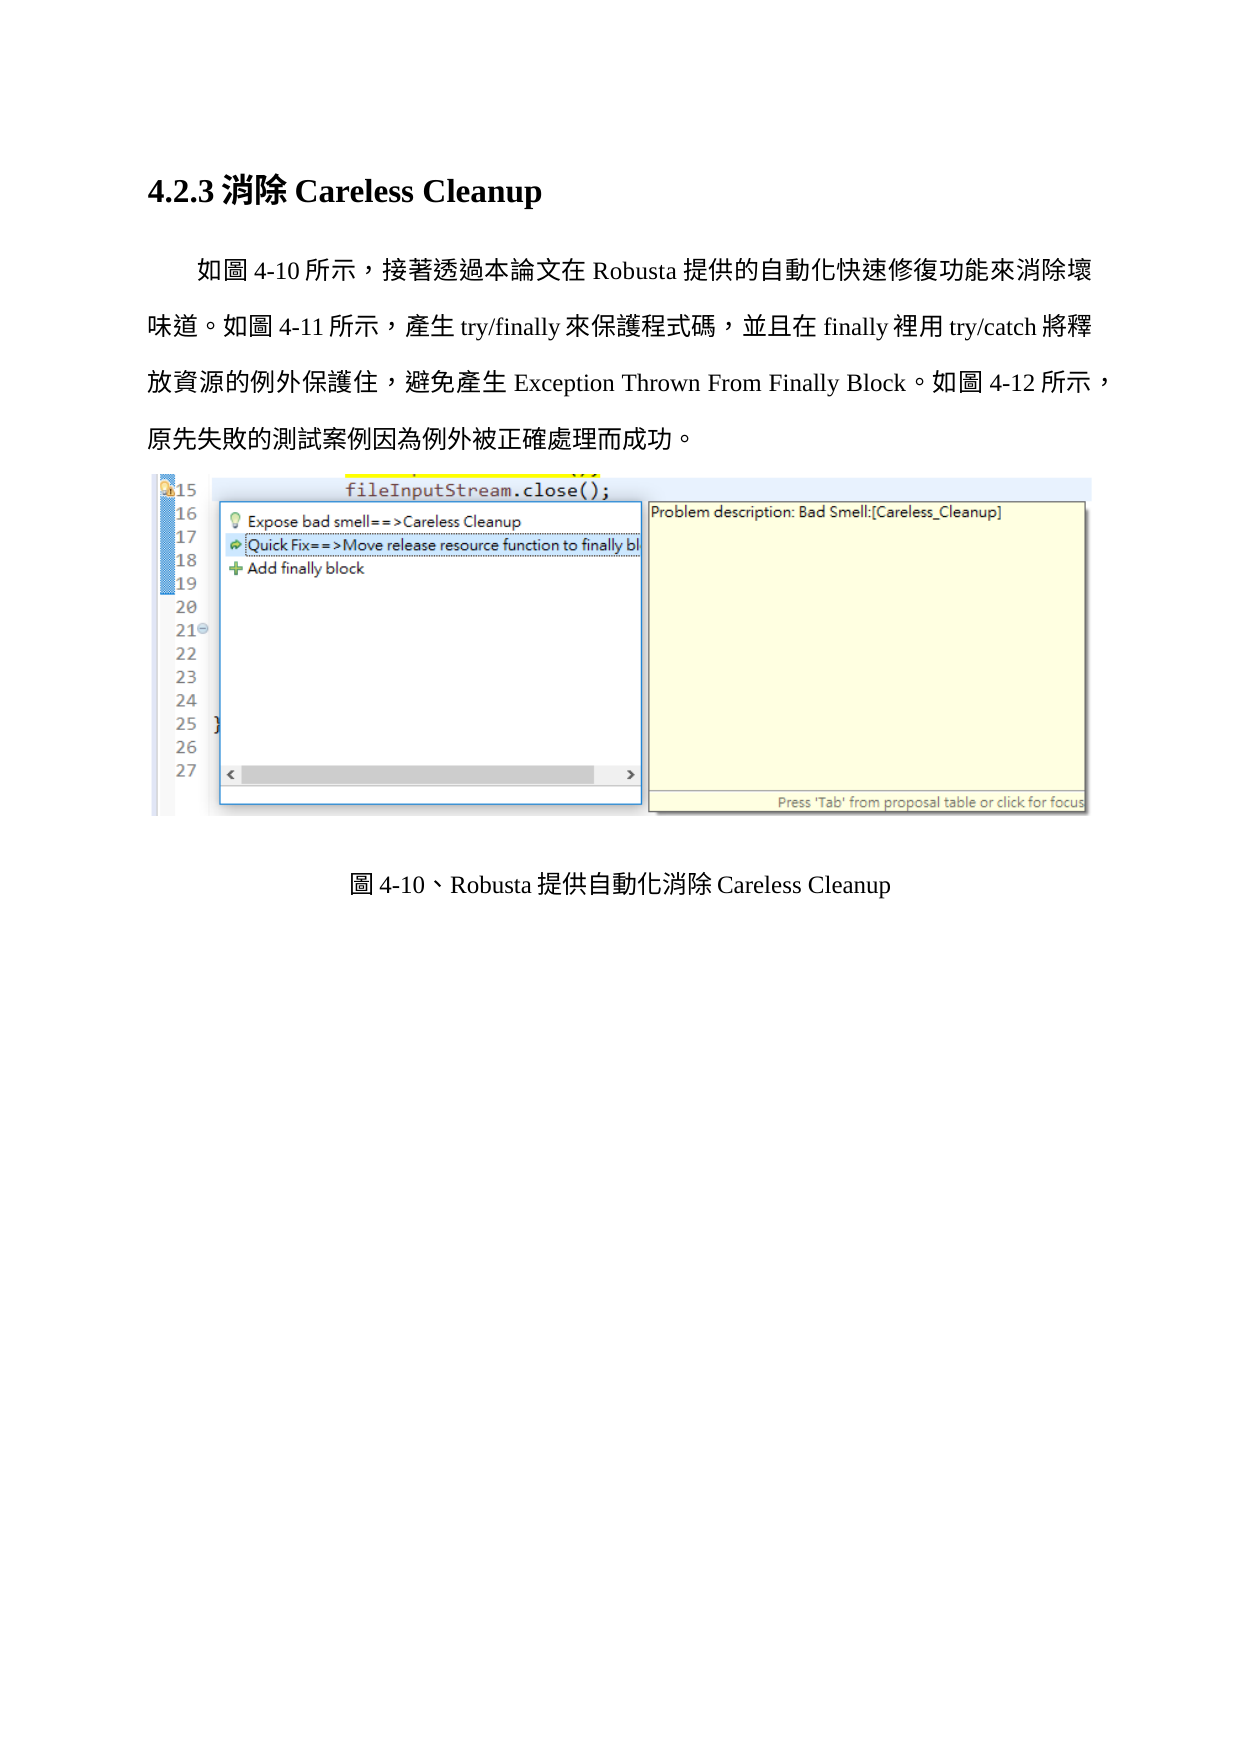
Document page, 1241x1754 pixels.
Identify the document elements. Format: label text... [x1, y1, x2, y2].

subtitle 4.2.3消除Careless Cleanup [148, 151, 1092, 226]
picture [148, 474, 1092, 816]
text 如圖4-10所示，接著透過本論文在Robusta提供的自動化快速修復功能來消除壞味道。如圖4-11所示，產生try/finally來保護程式碼，並且在finally裡用try/catch將釋放資源的例外保護住，避免產生Exception Thrown From Finally Block。如圖4-12所示，原先失敗的測試案例因為例外被正確處理而成功。 [148, 250, 1092, 456]
text 圖4-10、Robusta提供自動化消除Careless Cleanup [148, 863, 1092, 901]
